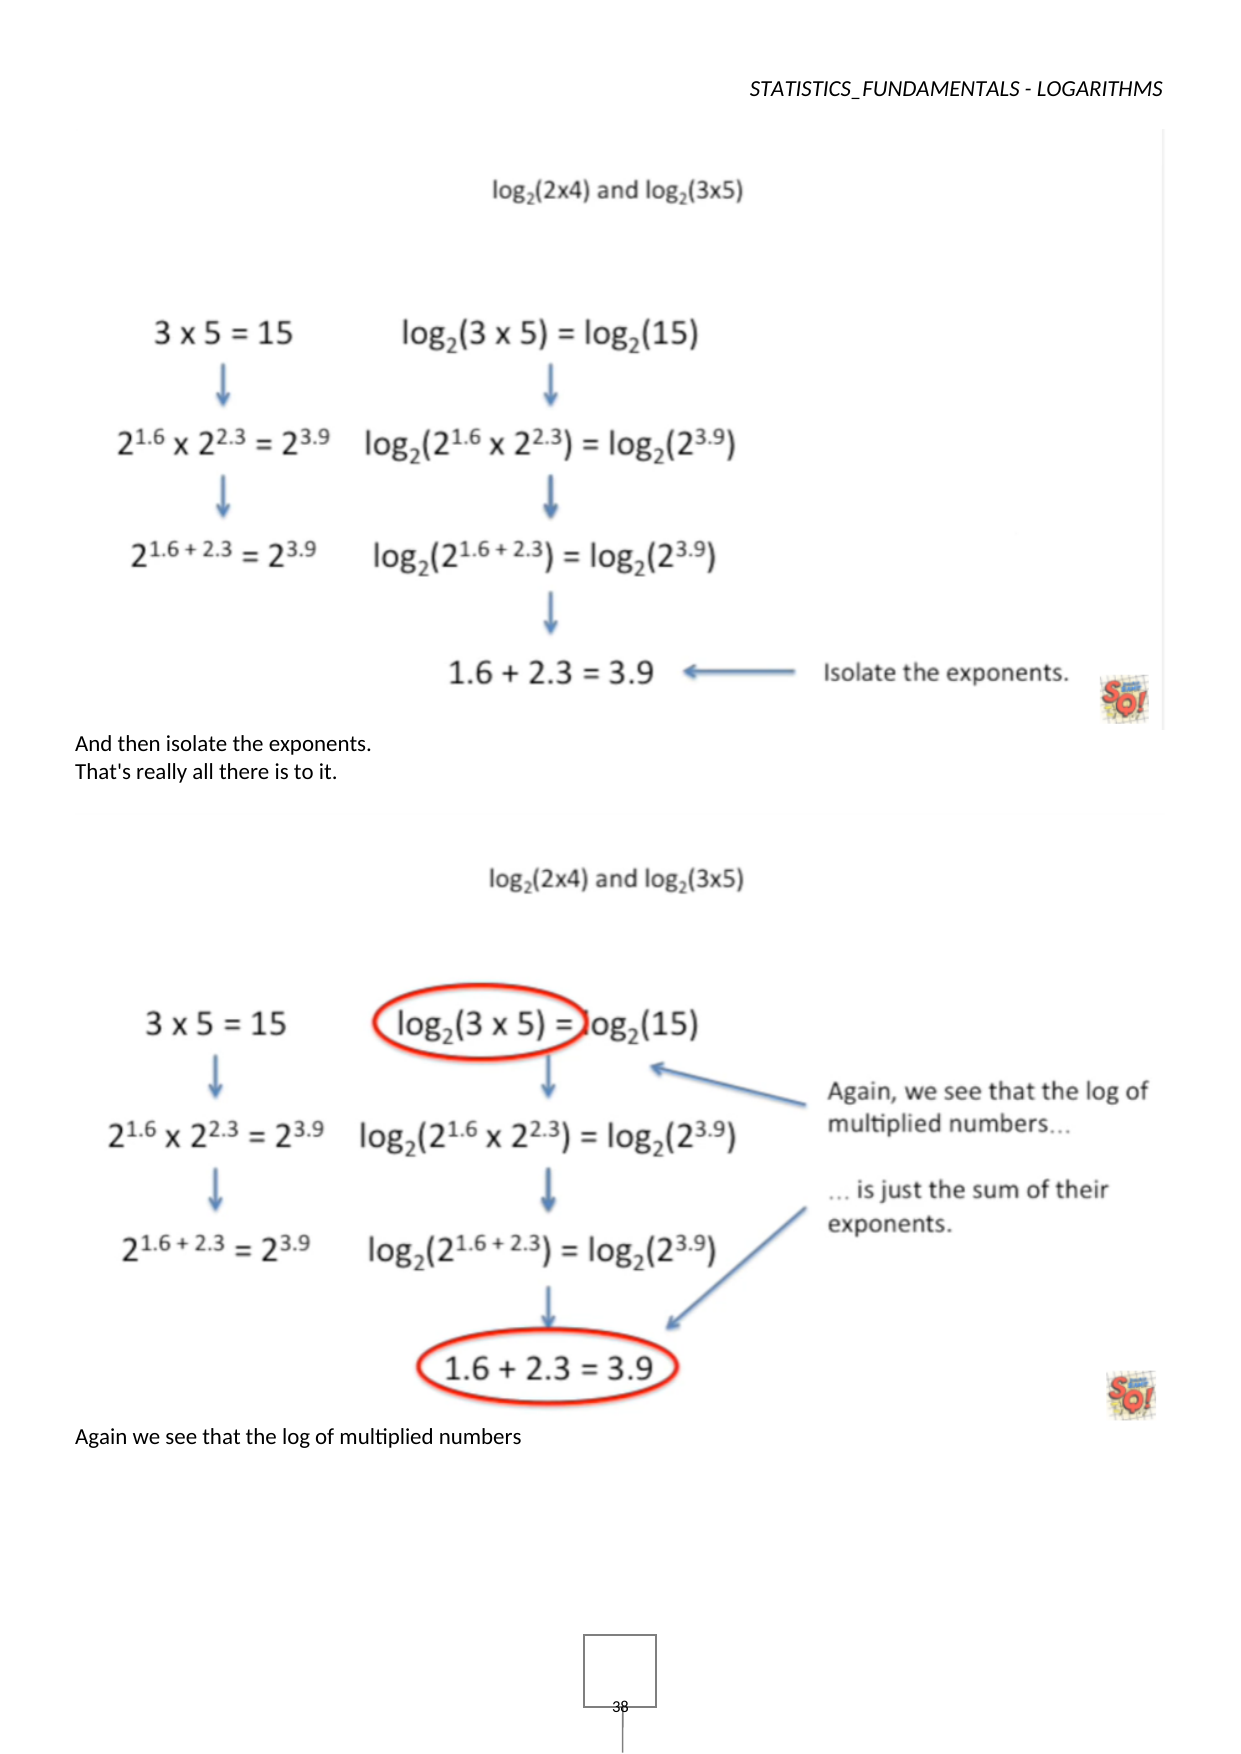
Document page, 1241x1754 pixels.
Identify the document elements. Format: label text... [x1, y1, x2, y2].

text And then isolate the exponents. [75, 730, 1165, 757]
picture [75, 813, 1166, 1423]
text That's really all there is to it. [75, 757, 1165, 785]
picture [75, 129, 1166, 730]
text Again we see that the log of multiplied numbers [75, 1423, 1165, 1450]
